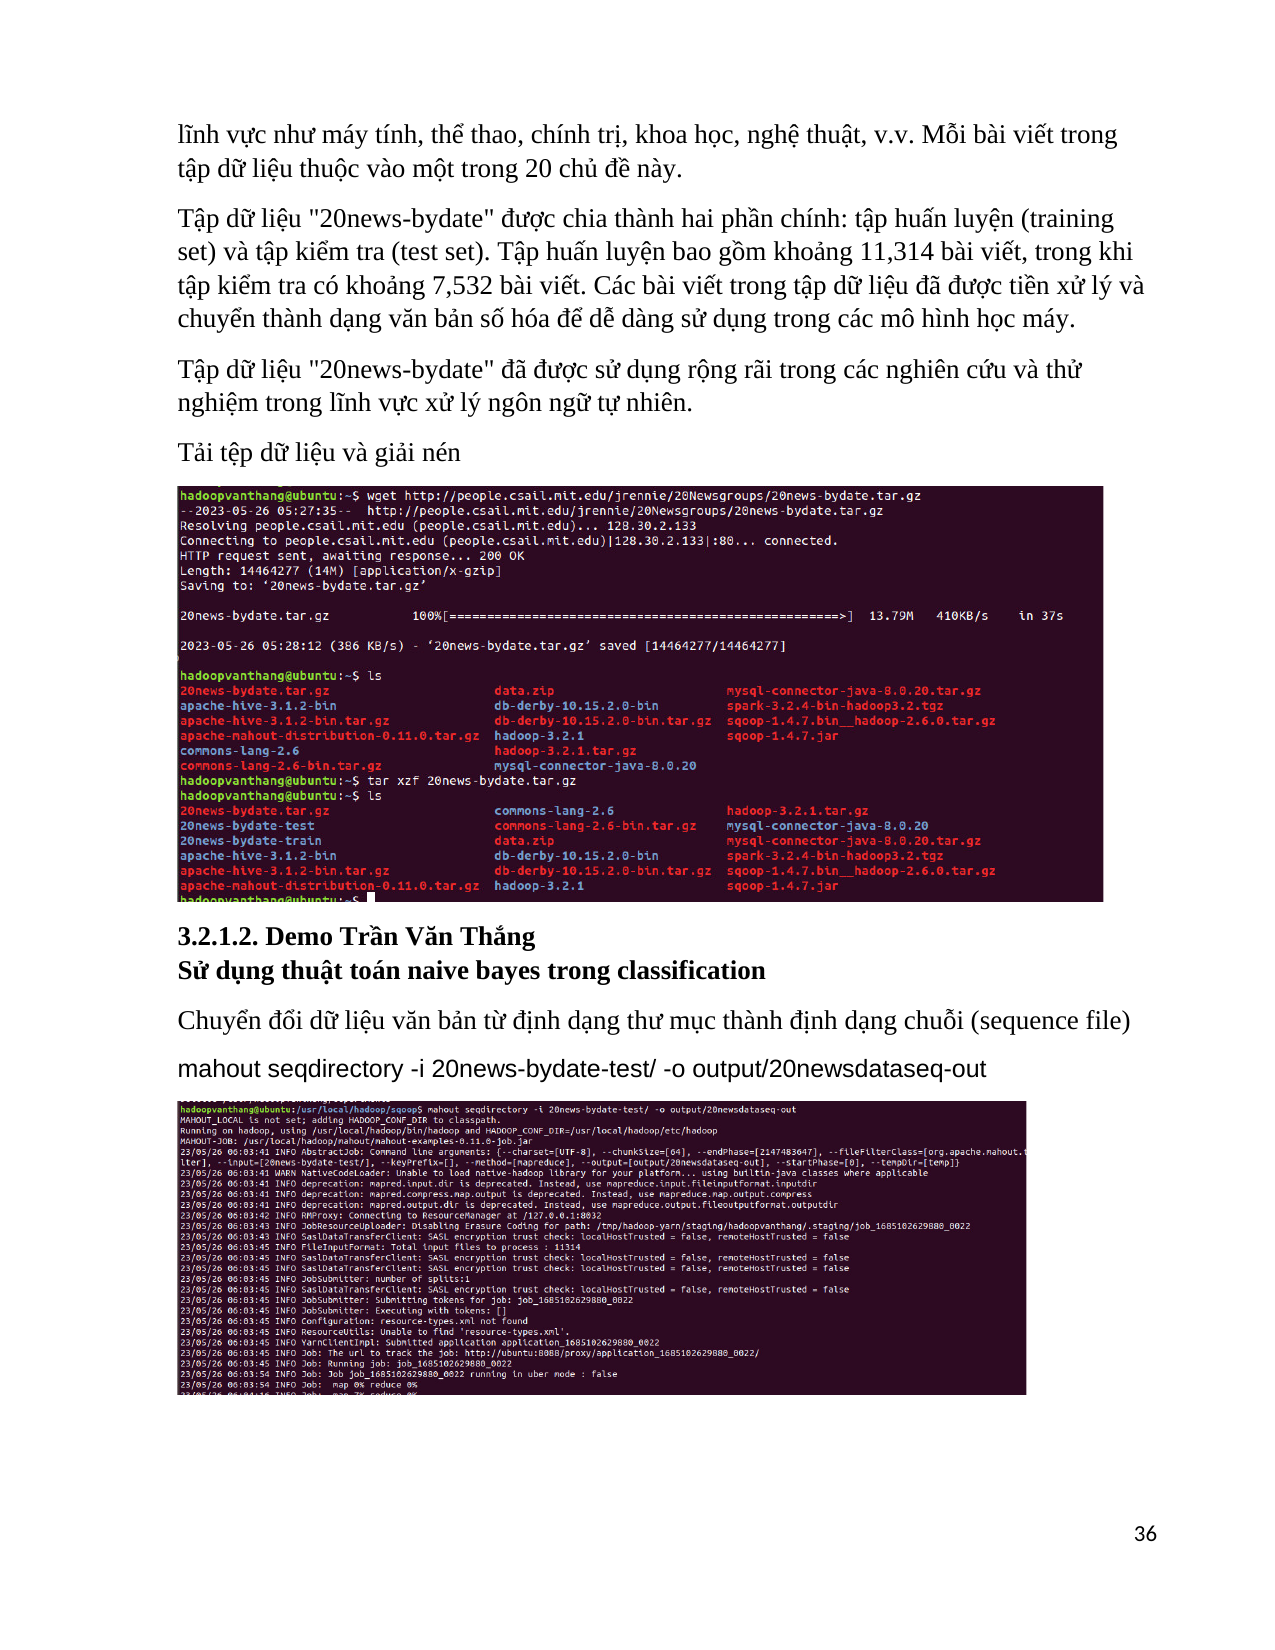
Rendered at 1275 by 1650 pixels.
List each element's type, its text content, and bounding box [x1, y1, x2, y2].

text Tập dữ liệu "20news-bydate" đã được sử dụng rộng rãi trong các nghiên cứu và thử nghiệm trong lĩnh vực xử lý ngôn ngữ tự nhiên. [177, 353, 1157, 417]
text Tải tệp dữ liệu và giải nén [177, 436, 1157, 468]
picture [177, 1101, 1027, 1395]
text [177, 118, 1157, 183]
picture [177, 486, 1104, 902]
text Sử dụng thuật toán naive bayes trong classification [177, 954, 1157, 985]
text Tập dữ liệu "20news-bydate" được chia thành hai phần chính: tập huấn luyện (training set) và tập kiểm tra (test set). Tập huấn luyện bao gồm khoảng 11,314 bài viết, trong khi tập kiểm tra có khoảng 7,532 bài viết. Các bài viết trong tập dữ liệu đã được tiền xử lý và chuyển thành dạng văn bản số hóa để dễ dàng sử dụng trong các mô hình học máy. [177, 202, 1157, 334]
text mahout seqdirectory -i 20news-bydate-test/ -o output/20newsdataseq-out [177, 1054, 1157, 1083]
text Chuyển đổi dữ liệu văn bản từ định dạng thư mục thành định dạng chuỗi (sequence file) [177, 1004, 1157, 1035]
text 3.2.1.2. Demo Trần Văn Thắng [177, 920, 1157, 951]
